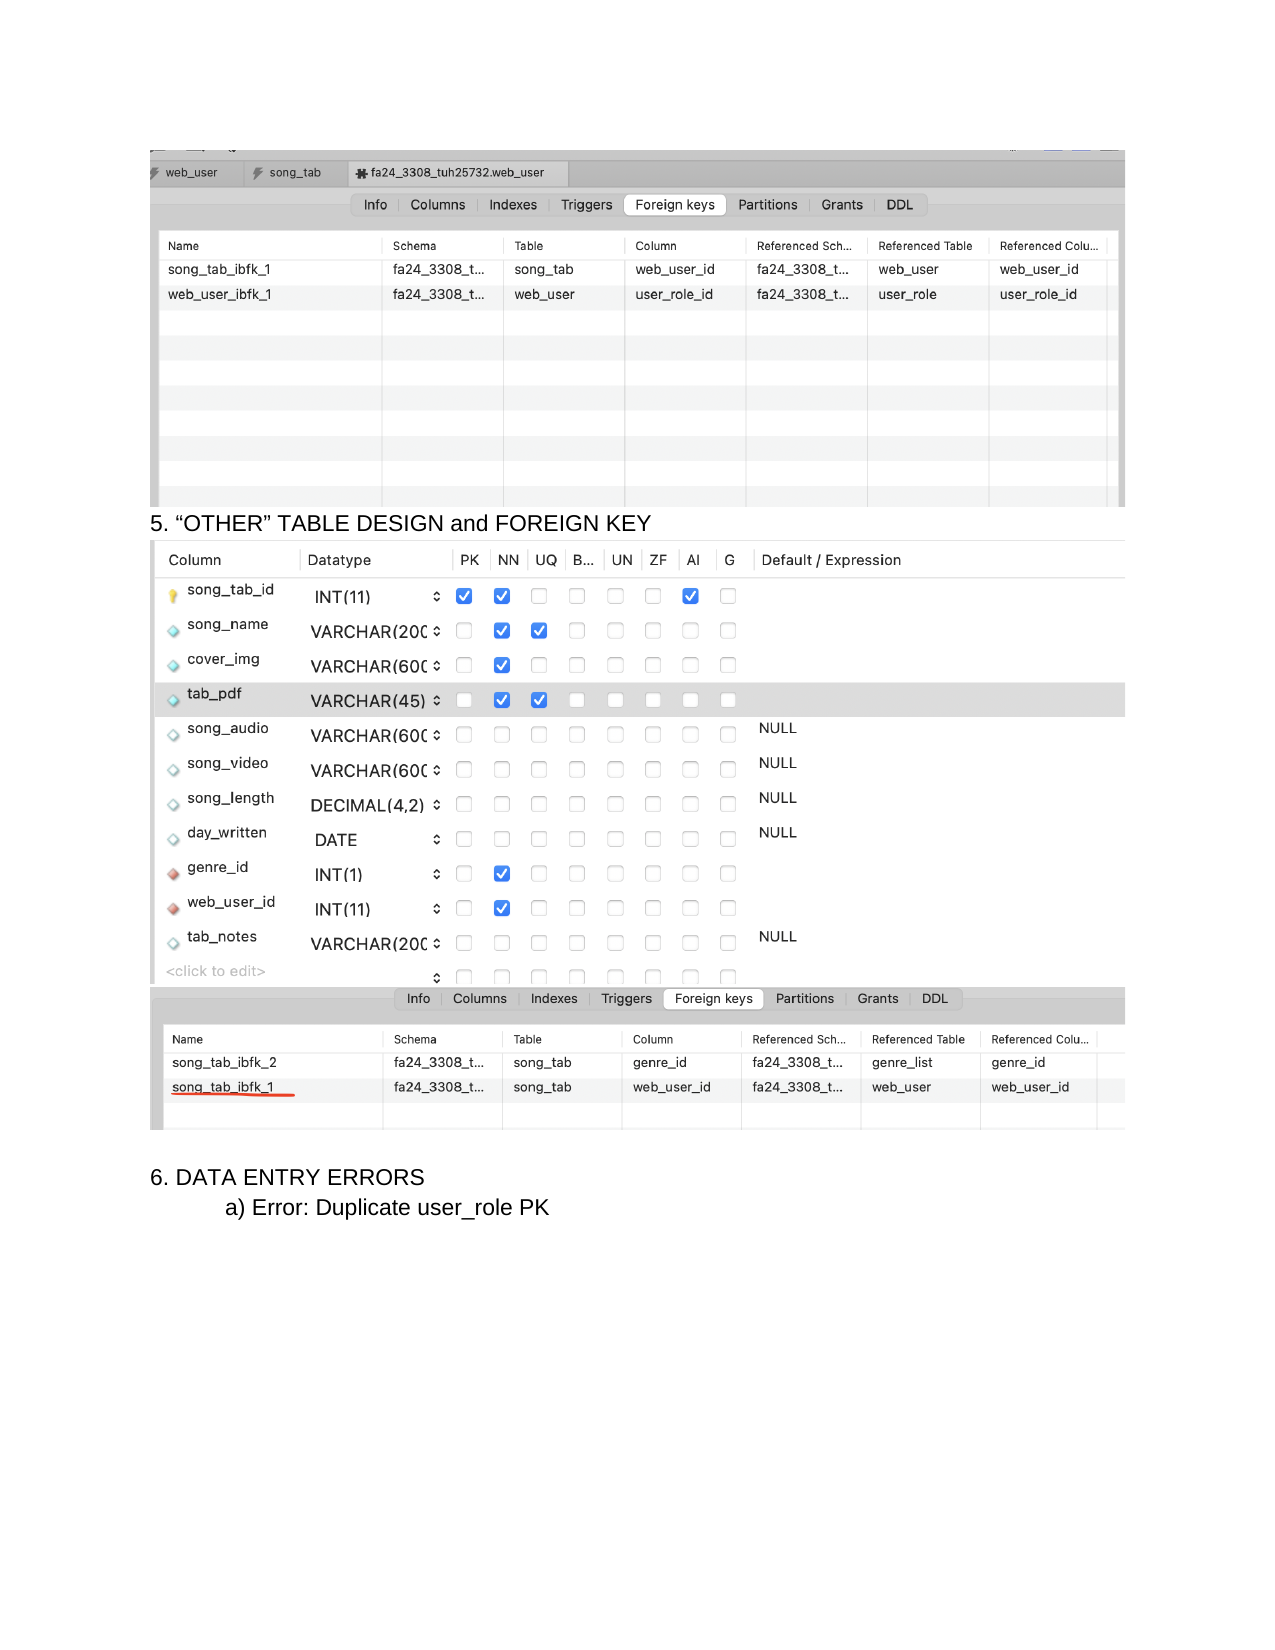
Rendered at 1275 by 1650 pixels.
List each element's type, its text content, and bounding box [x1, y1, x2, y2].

text 6. DATA ENTRY ERRORS [150, 1164, 1125, 1190]
picture [150, 540, 1125, 984]
text 5. “OTHER” TABLE DESIGN and FOREIGN KEY [150, 510, 1125, 536]
picture [150, 987, 1125, 1130]
picture [150, 150, 1125, 507]
text a) Error: Duplicate user_role PK [150, 1194, 1125, 1220]
